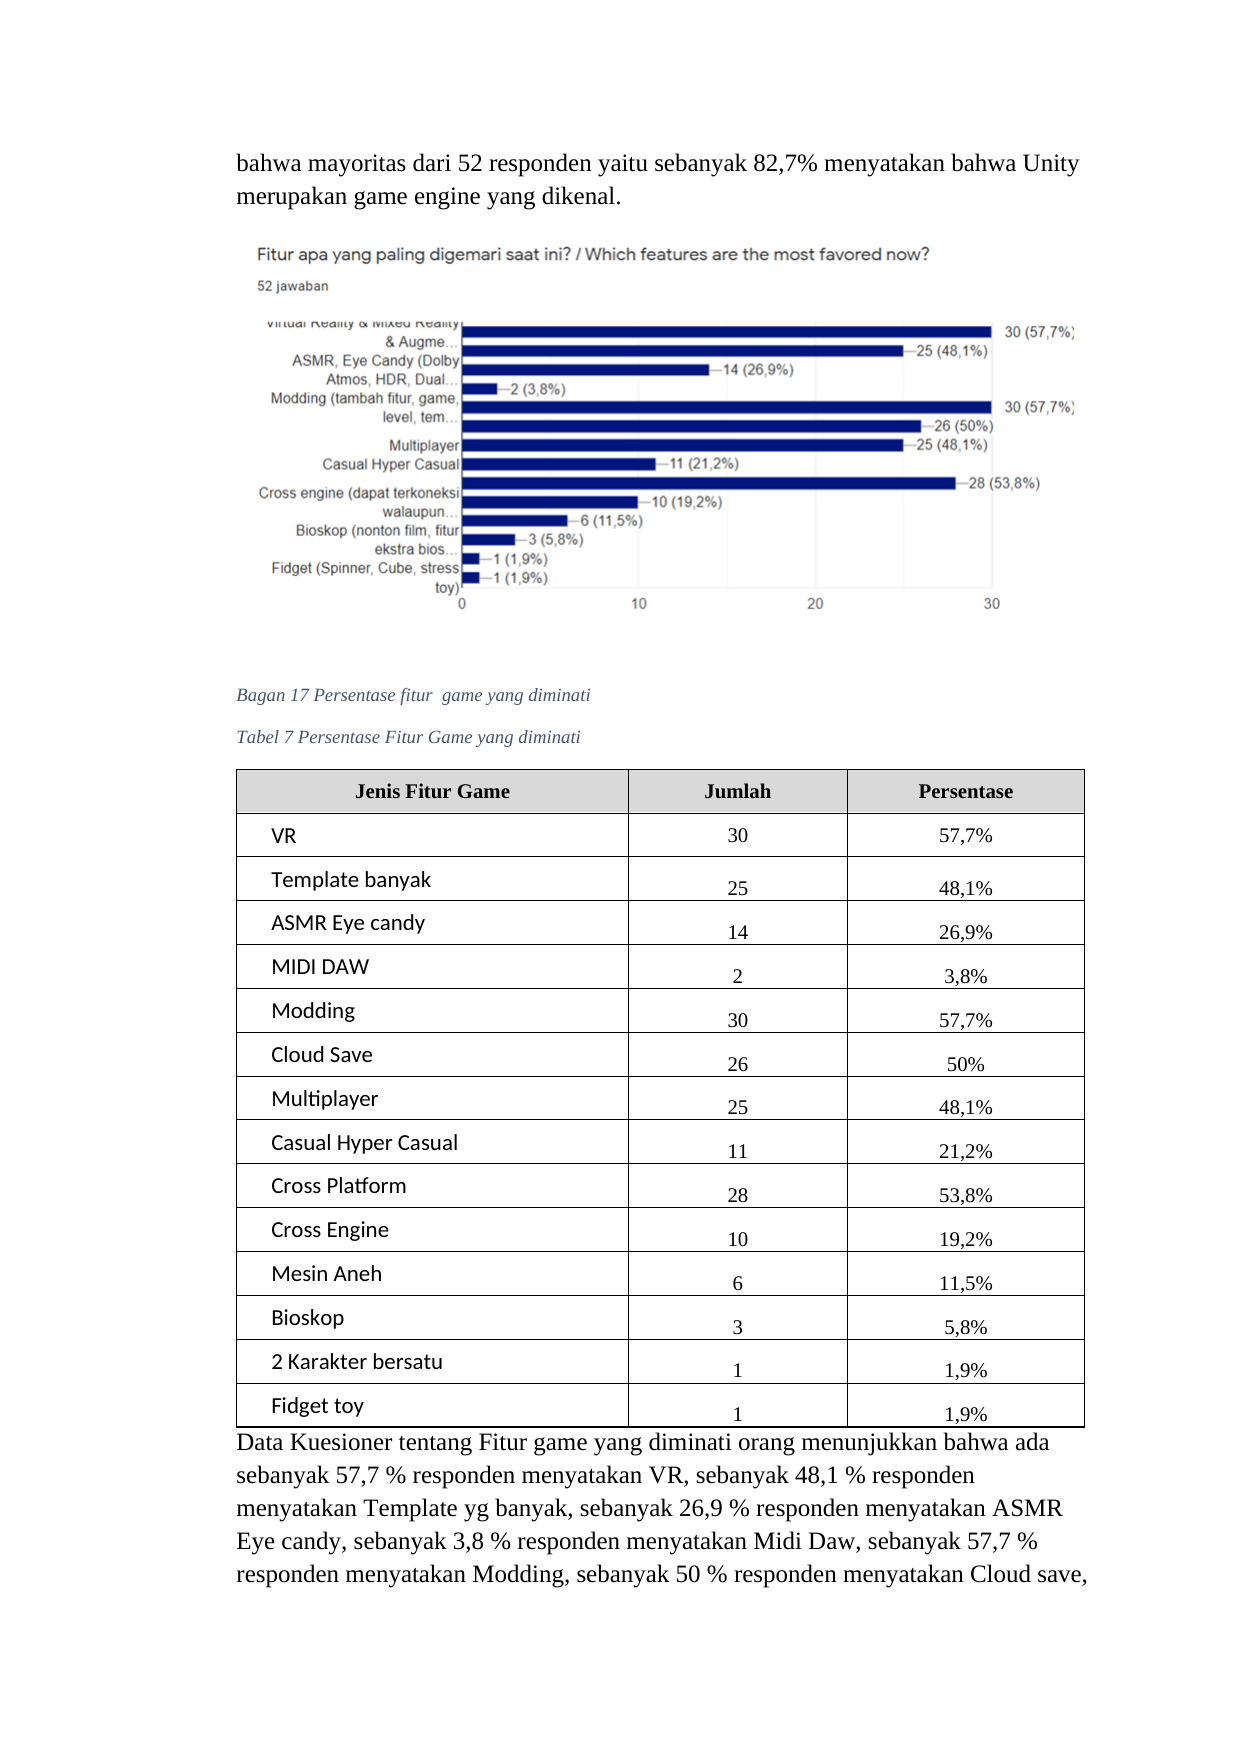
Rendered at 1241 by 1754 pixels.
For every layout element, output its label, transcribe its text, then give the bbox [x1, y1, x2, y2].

table_cell Bioskop [237, 1296, 628, 1339]
table_cell 2 Karakter bersatu [237, 1340, 628, 1382]
table_cell 57,7% [848, 814, 1084, 856]
table_cell 50% [848, 1033, 1084, 1076]
table_cell 26,9% [848, 901, 1084, 944]
table_header Jenis Fitur Game [237, 770, 628, 812]
table_cell Multiplayer [237, 1077, 628, 1119]
table_cell 11 [629, 1120, 847, 1163]
table_cell 25 [629, 857, 847, 900]
table_cell MIDI DAW [237, 945, 628, 988]
table_cell Fidget toy [237, 1384, 628, 1426]
table_cell 14 [629, 901, 847, 944]
table_cell 1 [629, 1340, 847, 1382]
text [236, 1427, 1092, 1588]
table_cell 6 [629, 1252, 847, 1295]
table_cell 19,2% [848, 1208, 1084, 1251]
table_cell 48,1% [848, 857, 1084, 900]
table_cell 1 [629, 1384, 847, 1426]
table_cell Casual Hyper Casual [237, 1120, 628, 1163]
table_cell 48,1% [848, 1077, 1084, 1119]
table_cell Template banyak [237, 857, 628, 900]
table_cell 28 [629, 1164, 847, 1207]
table_cell ASMR Eye candy [237, 901, 628, 944]
table_cell 30 [629, 814, 847, 856]
table_header Persentase [848, 770, 1084, 812]
picture [236, 234, 1086, 659]
table_cell Cross Platform [237, 1164, 628, 1207]
table_cell Mesin Aneh [237, 1252, 628, 1295]
table_cell 11,5% [848, 1252, 1084, 1295]
table_cell 26 [629, 1033, 847, 1076]
table_cell 3 [629, 1296, 847, 1339]
table_cell 21,2% [848, 1120, 1084, 1163]
table_cell 1,9% [848, 1340, 1084, 1382]
table_cell 10 [629, 1208, 847, 1251]
table_cell 5,8% [848, 1296, 1084, 1339]
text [236, 148, 1092, 209]
table_cell Cross Engine [237, 1208, 628, 1251]
table_cell VR [237, 814, 628, 856]
table_cell 57,7% [848, 989, 1084, 1032]
table_cell Modding [237, 989, 628, 1032]
table_cell 2 [629, 945, 847, 988]
table_cell Cloud Save [237, 1033, 628, 1076]
table_cell 53,8% [848, 1164, 1084, 1207]
table_cell 30 [629, 989, 847, 1032]
table_cell 1,9% [848, 1384, 1084, 1426]
table_cell 25 [629, 1077, 847, 1119]
table_header Jumlah [629, 770, 847, 812]
table_cell 3,8% [848, 945, 1084, 988]
